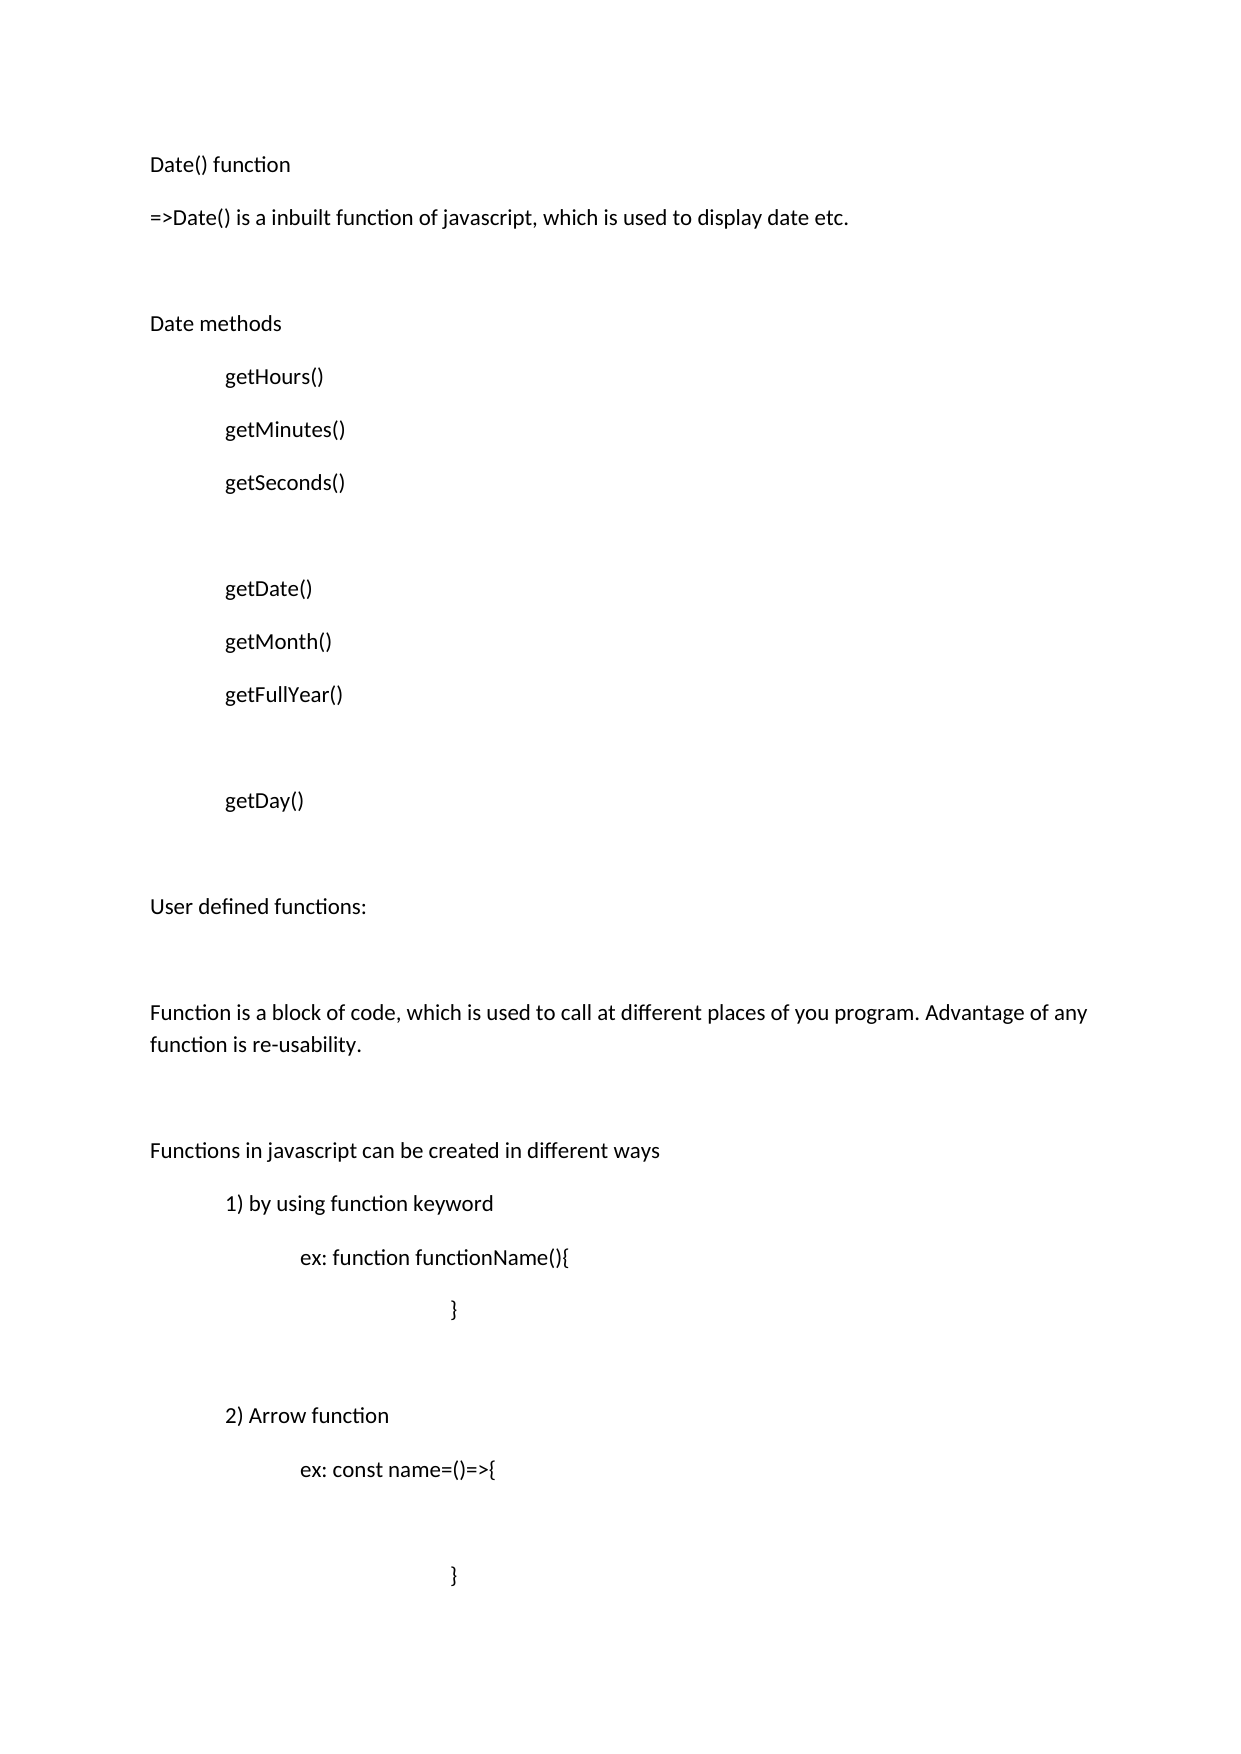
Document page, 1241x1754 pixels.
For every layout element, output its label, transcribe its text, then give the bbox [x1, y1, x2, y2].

text Date() function [150, 150, 1090, 178]
text 2) Arrow function [150, 1402, 1090, 1430]
text getFullYear() [150, 680, 1090, 708]
text } [150, 1561, 1090, 1589]
text =>Date() is a inbuilt function of javascript, which is used to display date etc. [150, 203, 1090, 231]
text } [150, 1296, 1090, 1324]
text Date methods [150, 309, 1090, 337]
text User defined functions: [150, 892, 1090, 920]
text getHours() [150, 362, 1090, 390]
text ex: const name=()=>{ [150, 1455, 1090, 1483]
text getSeconds() [150, 468, 1090, 496]
text 1) by using function keyword [150, 1189, 1090, 1218]
text Function is a block of code, which is used to call at different places of you program. Advantage of any function is re-usability. [150, 998, 1090, 1058]
text getMinutes() [150, 415, 1090, 443]
text getMonth() [150, 627, 1090, 655]
text ex: function functionName(){ [150, 1243, 1090, 1271]
text Functions in javascript can be created in different ways [150, 1137, 1090, 1164]
text getDay() [150, 786, 1090, 814]
text getDate() [150, 574, 1090, 602]
